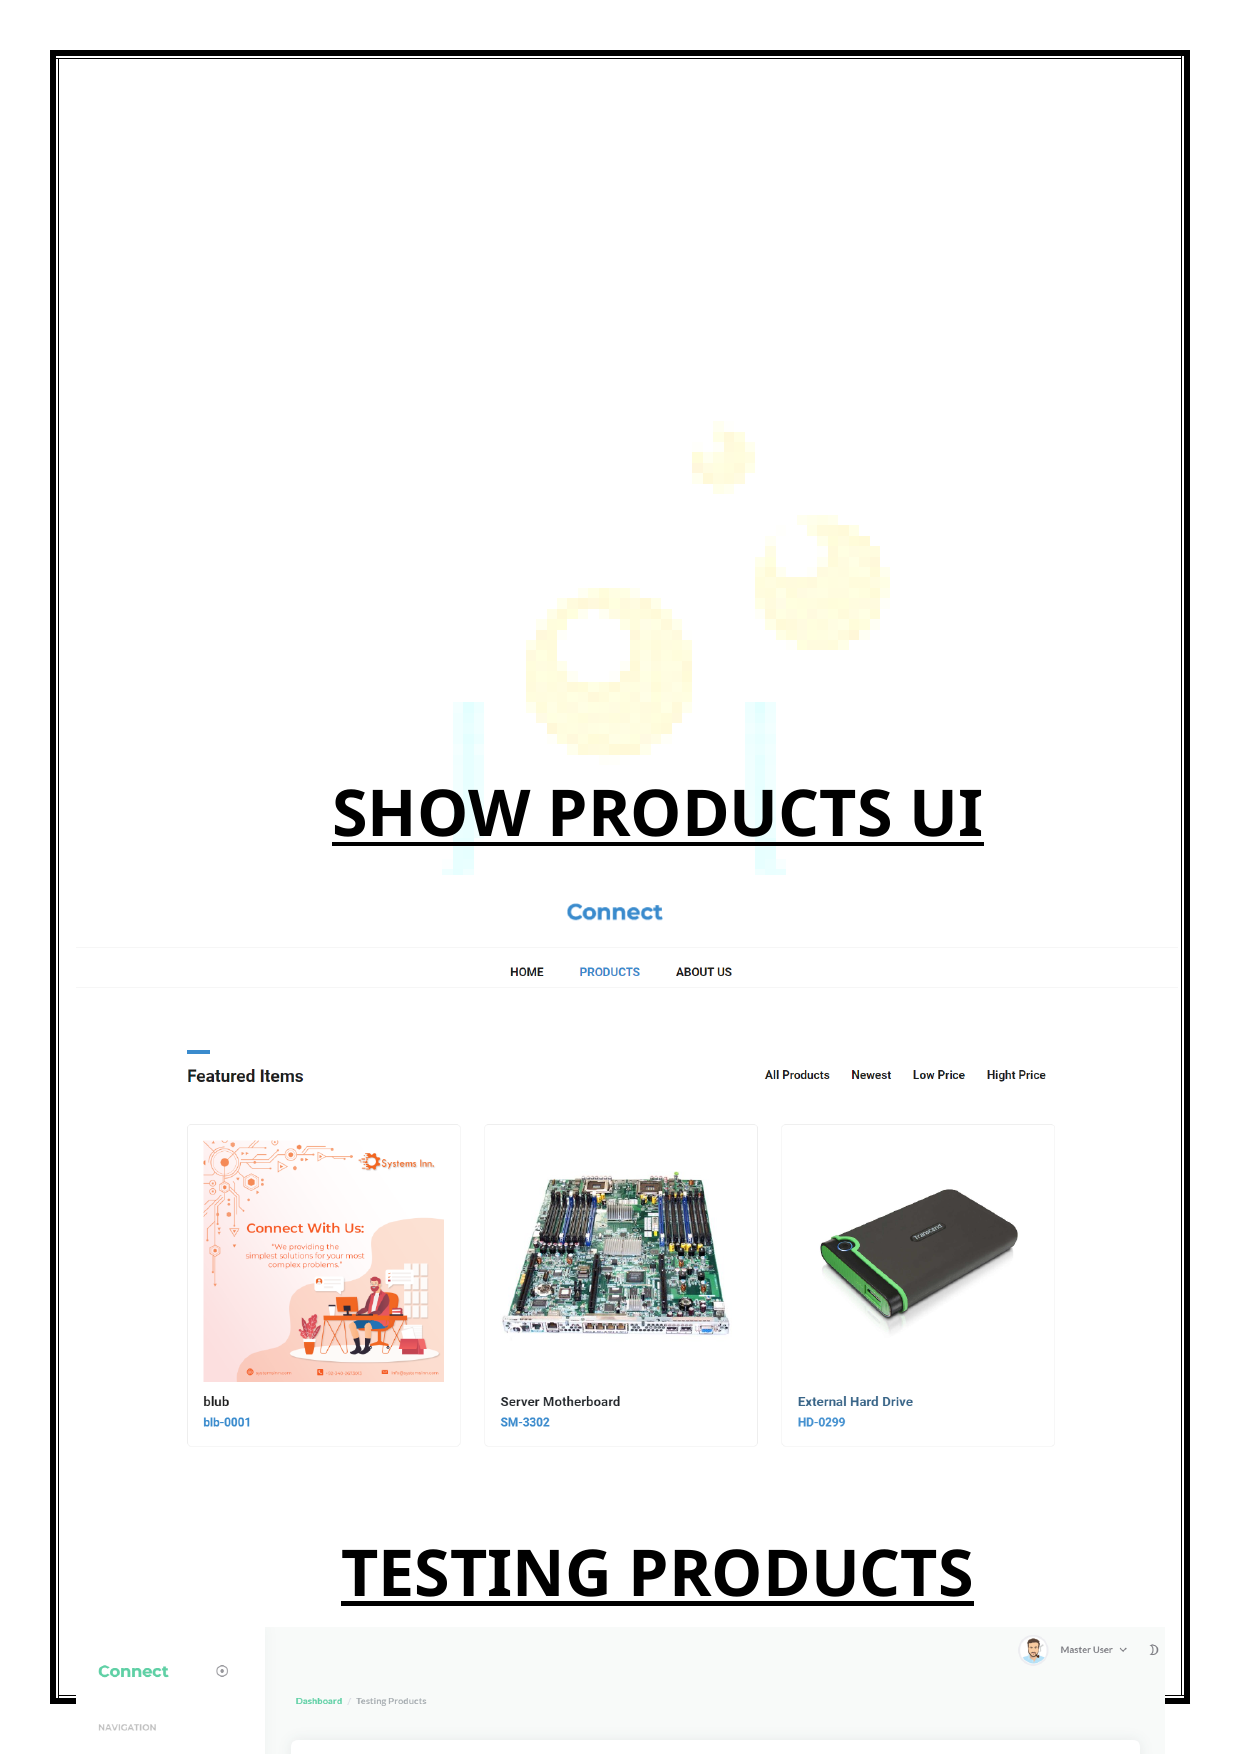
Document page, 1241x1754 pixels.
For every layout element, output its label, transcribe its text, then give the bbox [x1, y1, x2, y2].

picture [76, 875, 1178, 1463]
subtitle SHOW PRODUCTS UI [75, 768, 1165, 856]
subtitle TESTING PRODUCTS [75, 1527, 1165, 1615]
picture [76, 1627, 1165, 1754]
